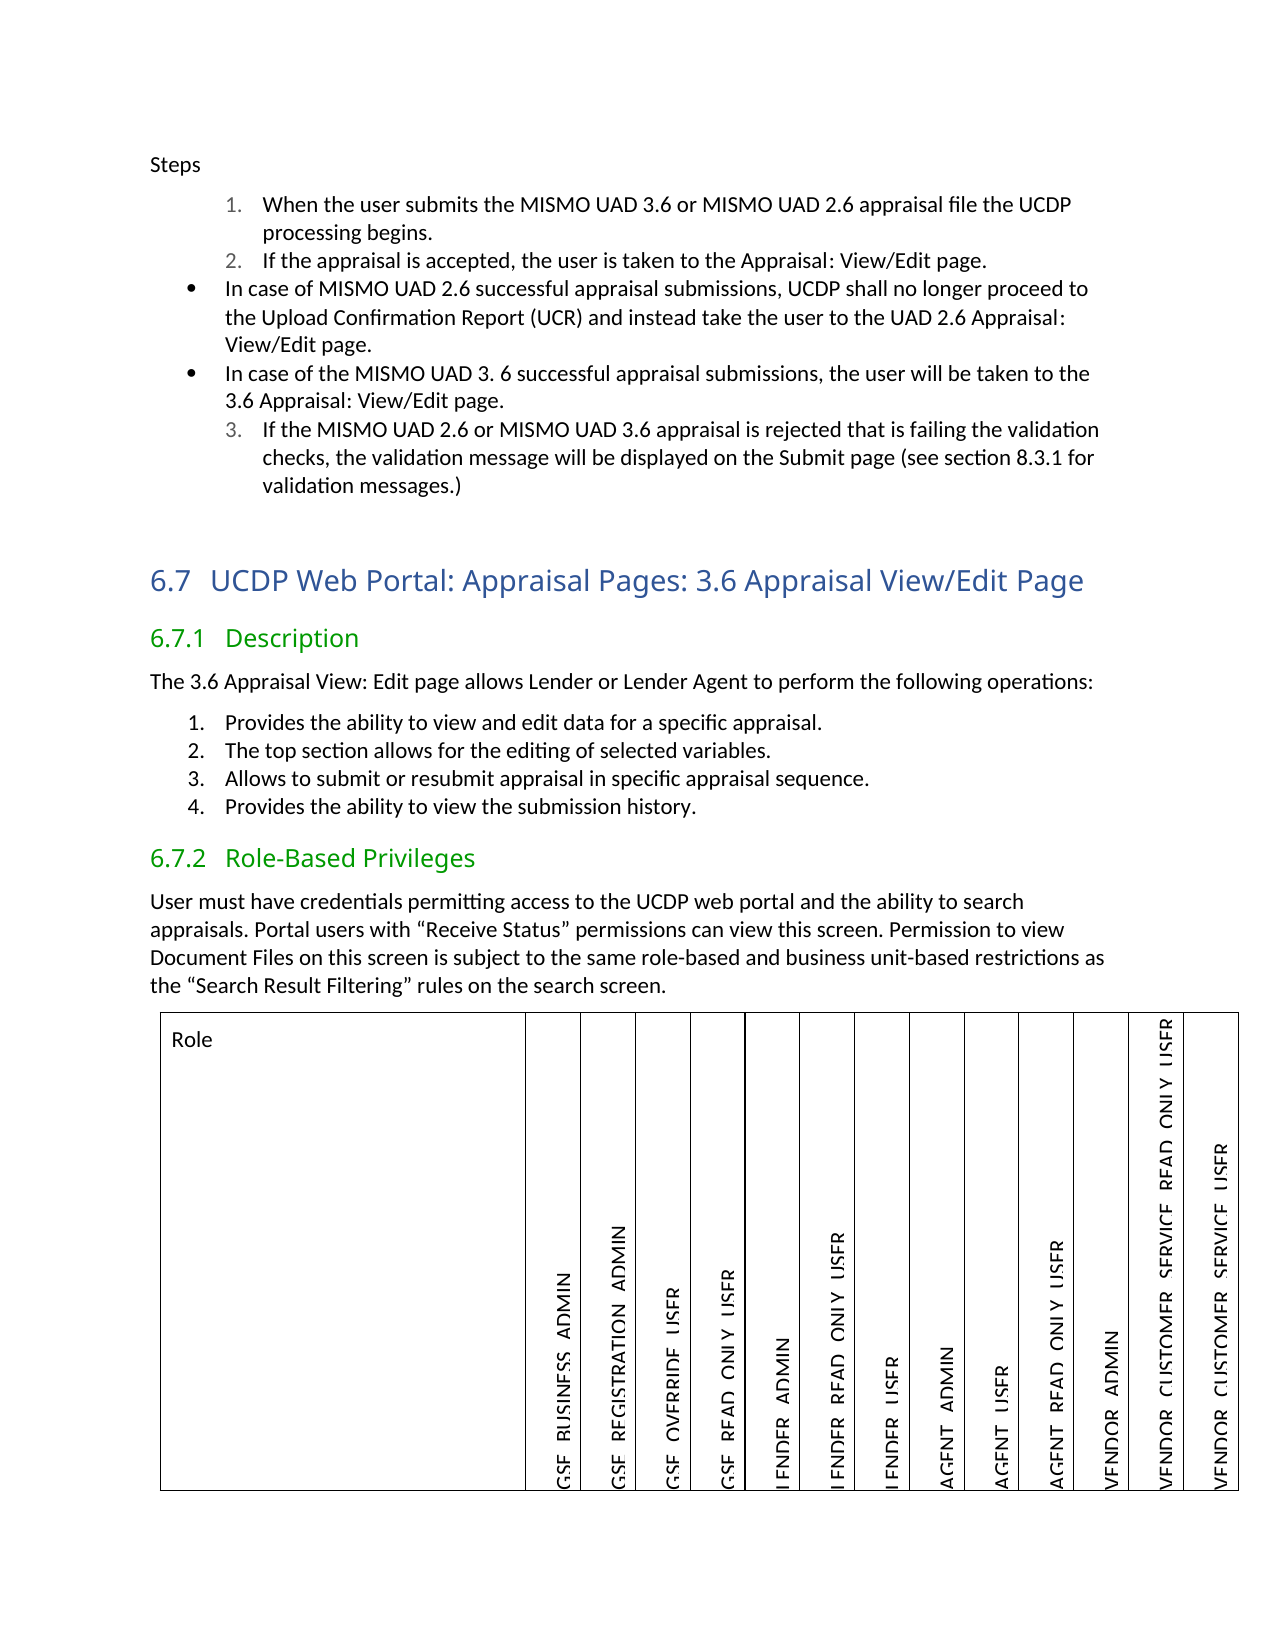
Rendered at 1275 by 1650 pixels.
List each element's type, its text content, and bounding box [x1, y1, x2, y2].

subtitle Description [150, 621, 1125, 655]
list In case of MISMO UAD 2.6 successful appraisal submissions, UCDP shall no longer proceed to the Upload Confirmation Report (UCR) and instead take the user to the UAD 2.6 Appraisal: View/Edit page. [187, 274, 1125, 359]
subtitle UCDP Web Portal: Appraisal Pages: 3.6 Appraisal View/Edit Page [150, 560, 1125, 600]
table_header VENDOR_ADMIN [1074, 1013, 1128, 1490]
list The top section allows for the editing of selected variables. [187, 736, 1125, 764]
table_header VENDOR_CUSTOMER_SERVICE_READ_ONLY_USER [1129, 1013, 1183, 1490]
table_header GSE_REGISTRATION_ADMIN [581, 1013, 635, 1490]
text The 3.6 Appraisal View: Edit page allows Lender or Lender Agent to perform the following operations: [150, 667, 1125, 695]
list If the MISMO UAD 2.6 or MISMO UAD 3.6 appraisal is rejected that is failing the validation checks, the validation message will be displayed on the Submit page (see section 8.3.1 for validation messages.) [225, 415, 1125, 499]
table_header GSE_OVERRIDE_USER [636, 1013, 690, 1490]
table_header LENDER_ADMIN [746, 1013, 799, 1490]
table_header AGENT_USER [965, 1013, 1018, 1490]
table_header AGENT_ADMIN [910, 1013, 964, 1490]
list In case of the MISMO UAD 3. 6 successful appraisal submissions, the user will be taken to the 3.6 Appraisal: View/Edit page. [187, 359, 1125, 415]
table_header AGENT_READ_ONLY_USER [1019, 1013, 1073, 1490]
list Provides the ability to view the submission history. [187, 792, 1125, 820]
text User must have credentials permitting access to the UCDP web portal and the ability to search appraisals. Portal users with “Receive Status” permissions can view this screen. Permission to view Document Files on this screen is subject to the same role-based and business unit-based restrictions as the “Search Result Filtering” rules on the search screen. [150, 887, 1125, 999]
table_header Role [161, 1013, 525, 1490]
table_header VENDOR_CUSTOMER_SERVICE_USER [1184, 1013, 1238, 1490]
list Allows to submit or resubmit appraisal in specific appraisal sequence. [187, 764, 1125, 792]
text Steps [150, 150, 1125, 178]
list Provides the ability to view and edit data for a specific appraisal. [187, 708, 1125, 736]
table_header LENDER_READ_ONLY_USER [800, 1013, 854, 1490]
list If the appraisal is accepted, the user is taken to the Appraisal: View/Edit page. [225, 247, 1125, 274]
table_header GSE_BUSINESS_ADMIN [526, 1013, 580, 1490]
subtitle Role-Based Privileges [150, 841, 1125, 875]
table_header GSE_READ_ONLY_USER [691, 1013, 744, 1490]
list When the user submits the MISMO UAD 3.6 or MISMO UAD 2.6 appraisal file the UCDP processing begins. [225, 191, 1125, 247]
table_header LENDER_USER [855, 1013, 909, 1490]
